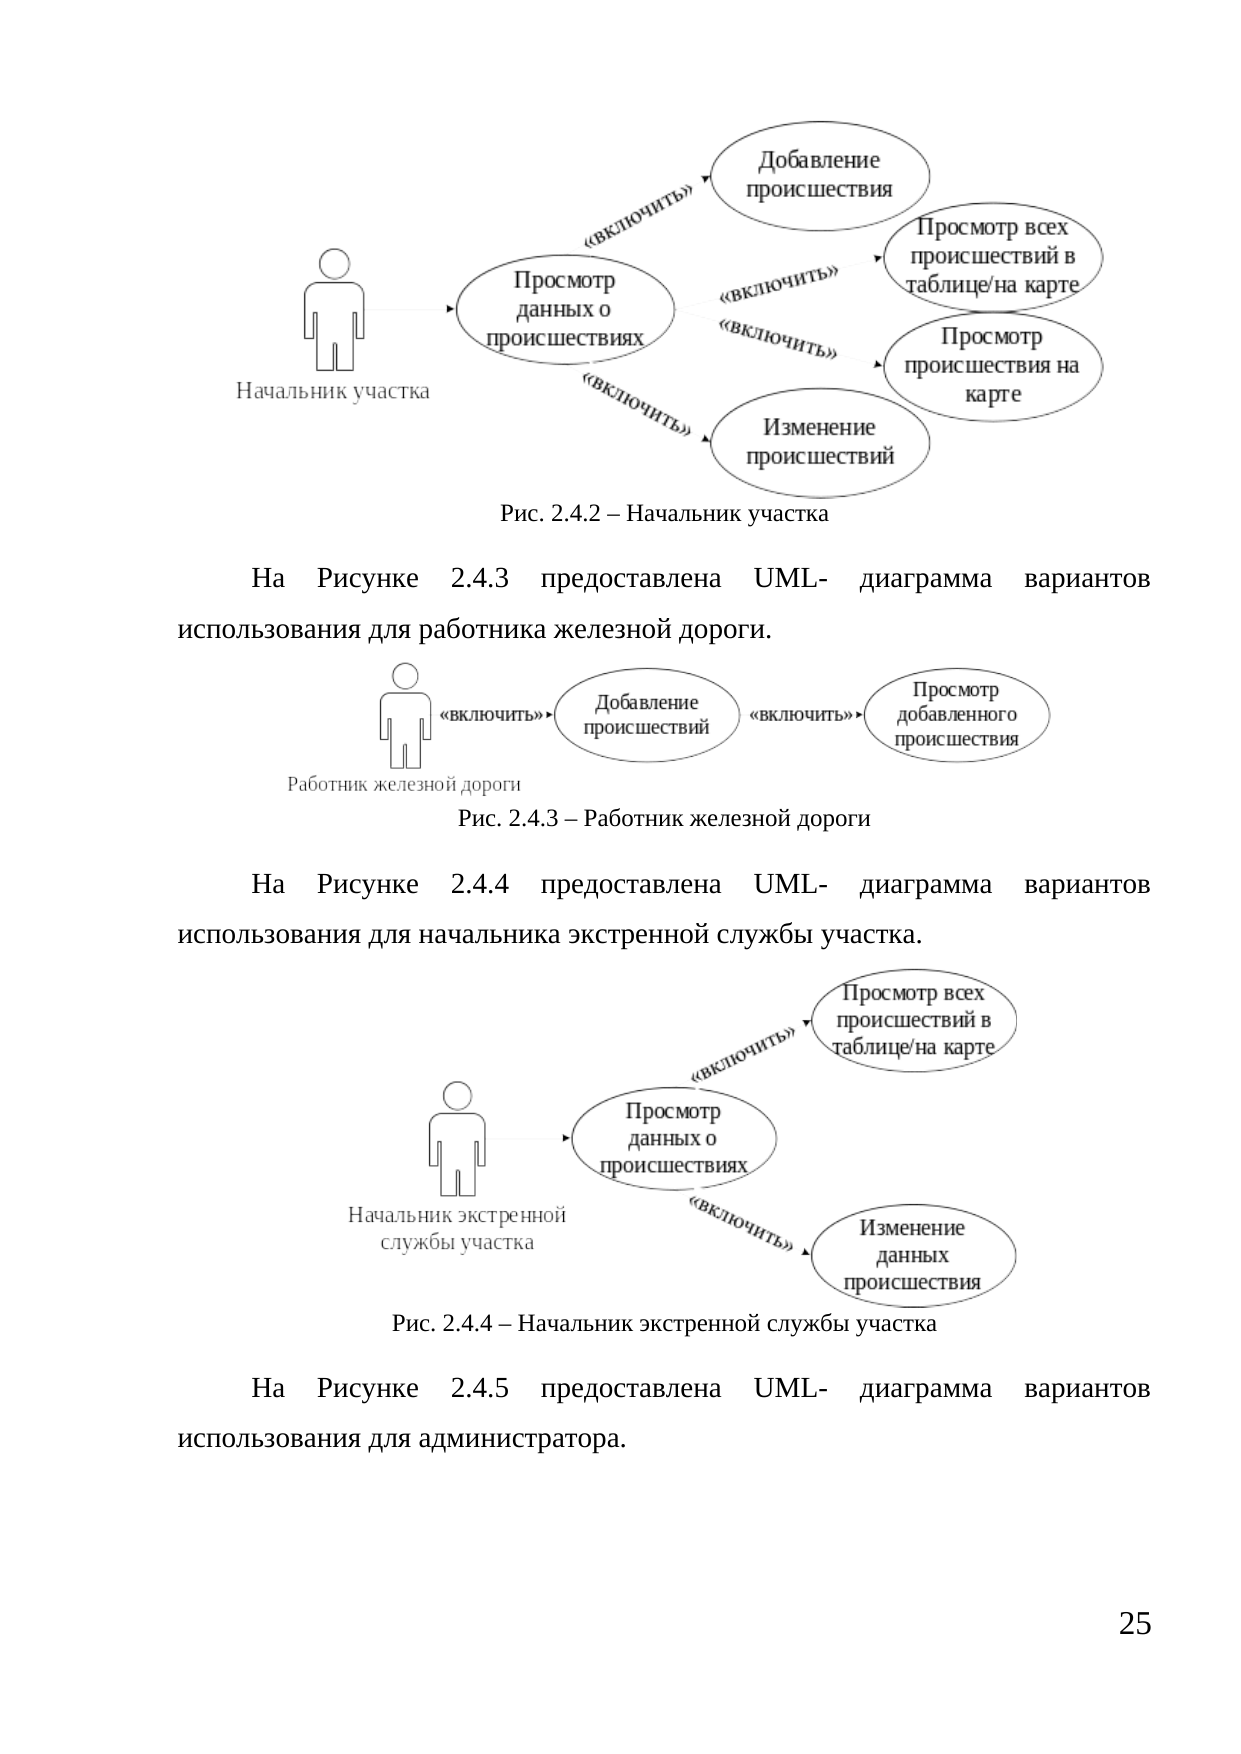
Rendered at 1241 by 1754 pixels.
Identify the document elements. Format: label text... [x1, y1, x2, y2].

text Рис. 2.4.4 – Начальник экстренной службы участка [177, 1308, 1152, 1336]
text На Рисунке 2.4.5 предоставлена UML- диаграмма вариантов использования для администратора. [177, 1370, 1152, 1454]
text На Рисунке 2.4.4 предоставлена UML- диаграмма вариантов использования для начальника экстренной службы участка. [177, 866, 1152, 950]
text Рис. 2.4.2 – Начальник участка [177, 498, 1152, 527]
text Рис. 2.4.3 – Работник железной дороги [177, 803, 1152, 832]
text На Рисунке 2.4.3 предоставлена UML- диаграмма вариантов использования для работника железной дороги. [177, 560, 1152, 644]
